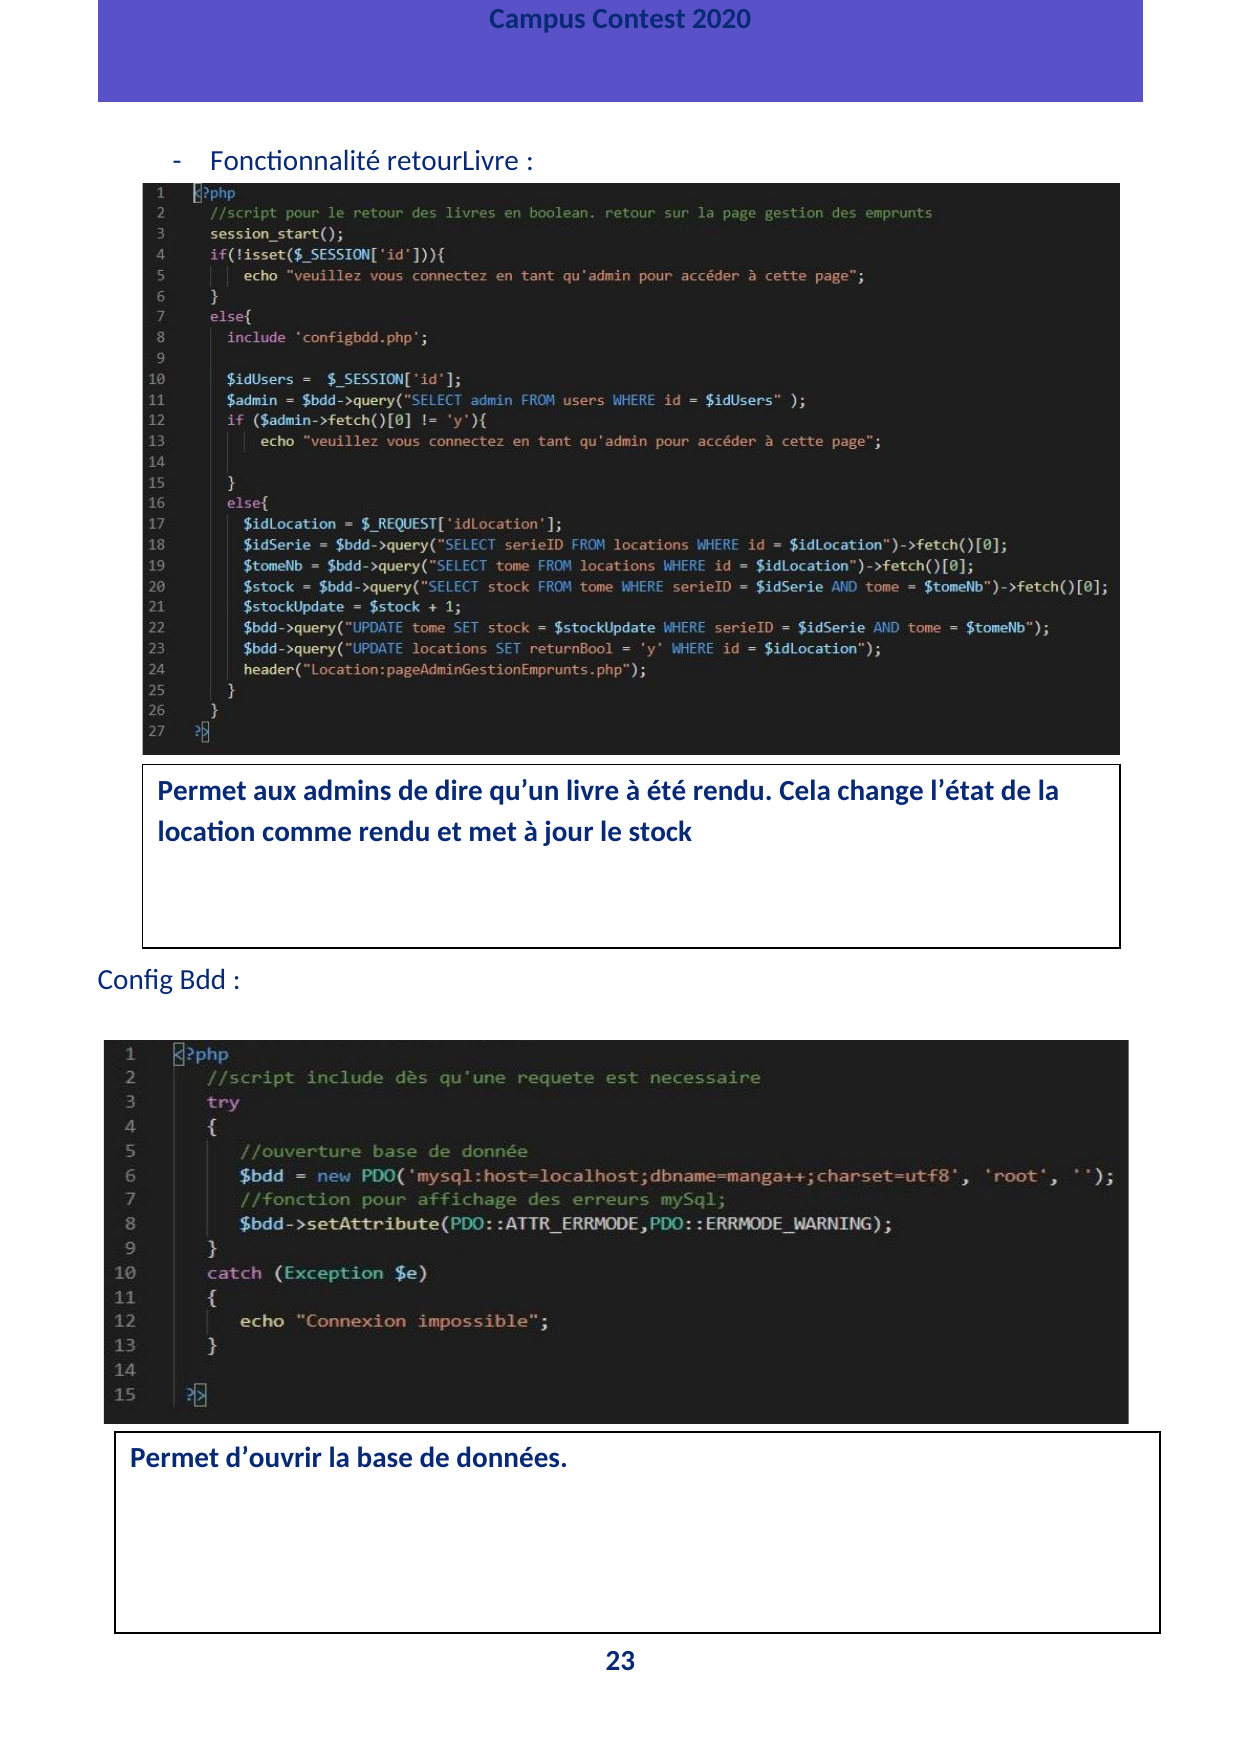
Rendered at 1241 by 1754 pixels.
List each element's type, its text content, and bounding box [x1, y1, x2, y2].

list Fonctionnalité retourLivre : [172, 142, 1143, 178]
text Config Bdd : [97, 961, 1143, 997]
picture [103, 1040, 1129, 1424]
picture [142, 183, 1120, 755]
